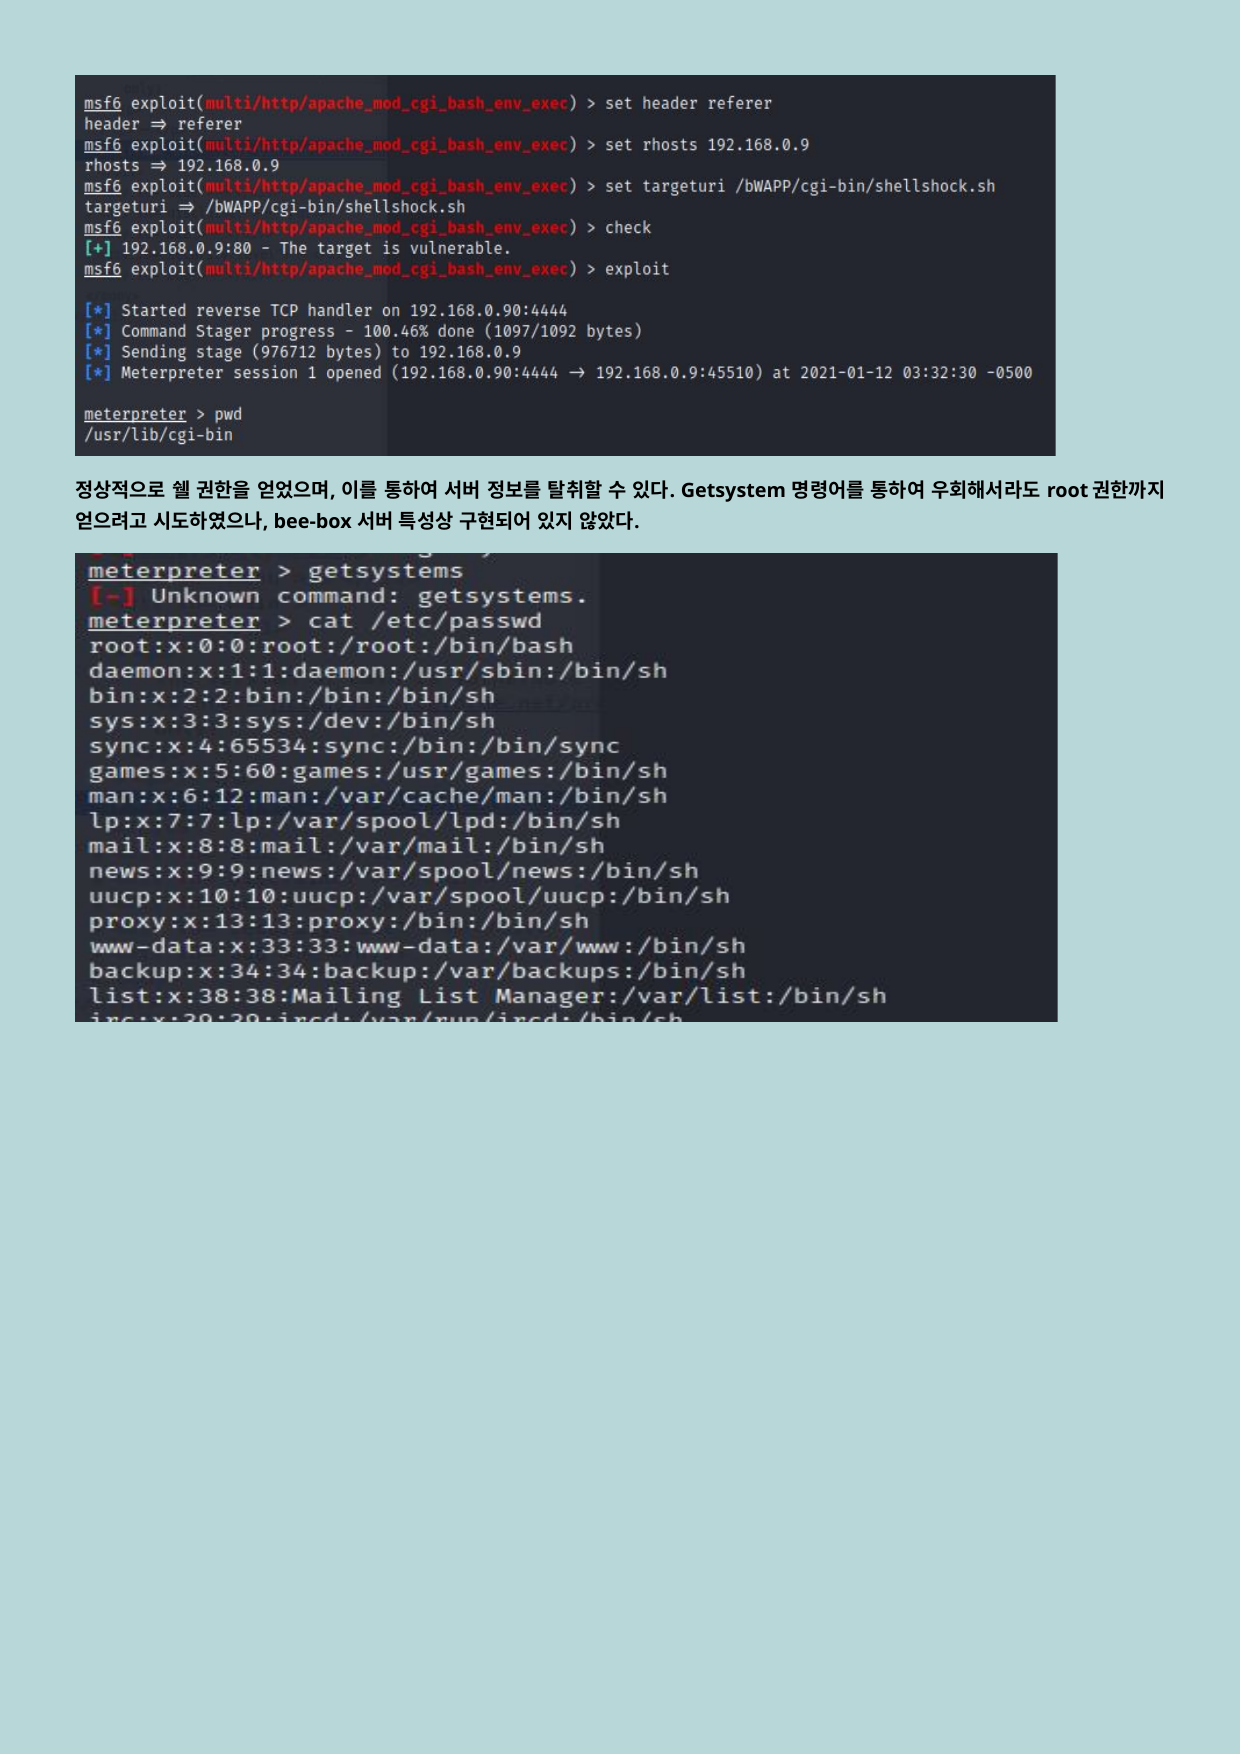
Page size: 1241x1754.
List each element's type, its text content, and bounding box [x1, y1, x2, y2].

text 정상적으로 쉘 권한을 얻었으며, 이를 통하여 서버 정보를 탈취할 수 있다. Getsystem 명령어를 통하여 우회해서라도 root권한까지 얻으려고 시도하였으나, bee-box 서버 특성상 구현되어 있지 않았다. [75, 474, 1165, 534]
picture [75, 553, 1058, 1022]
picture [75, 75, 1056, 456]
